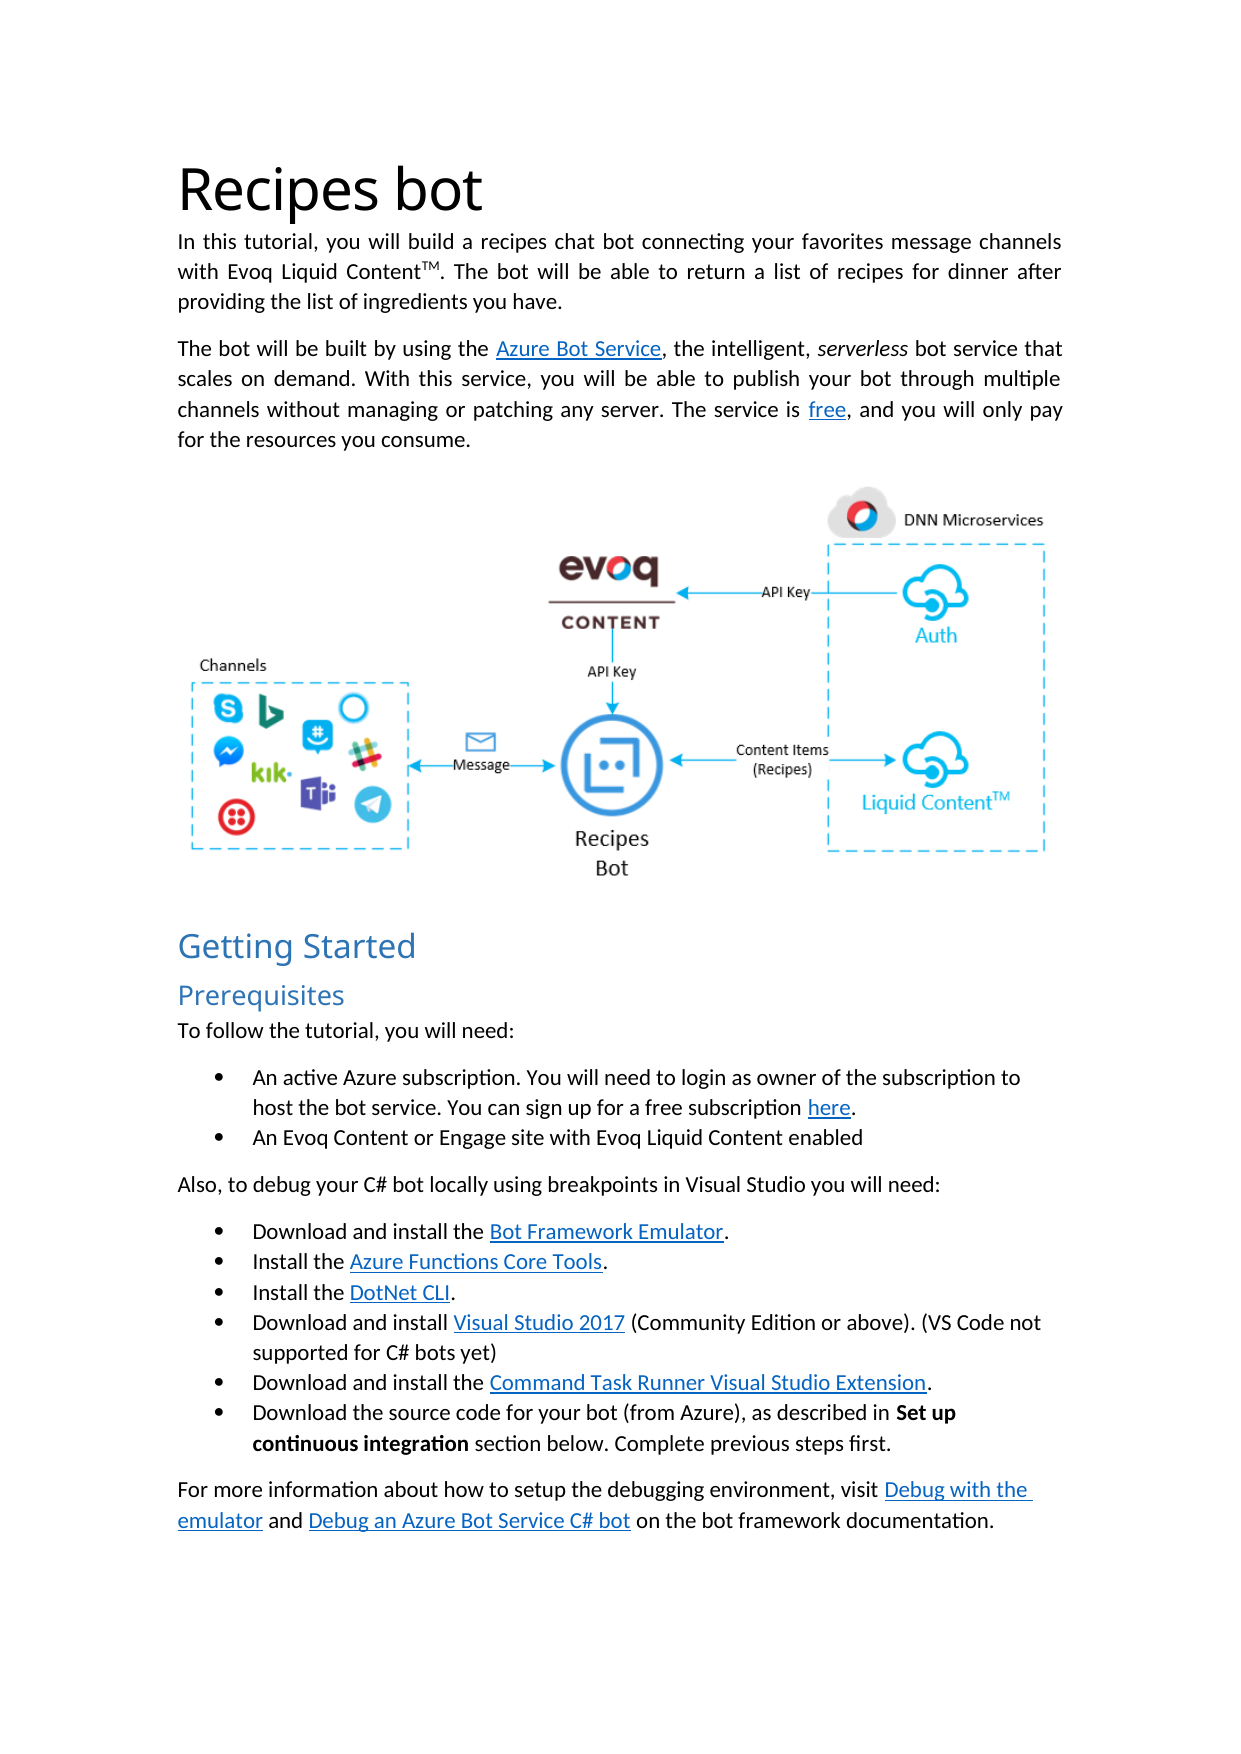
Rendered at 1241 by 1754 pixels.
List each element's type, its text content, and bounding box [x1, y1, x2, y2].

text Also, to debug your C# bot locally using breakpoints in Visual Studio you will need: [177, 1170, 1063, 1198]
text The bot will be built by using the Azure Bot Service, the intelligent, serverless bot service that scales on demand. With this service, you will be able to publish your bot through multiple channels without managing or patching any server. The service is free, and you will only pay for the resources you consume. [177, 334, 1063, 453]
list Download and install the Command Task Runner Visual Studio Extension. [215, 1368, 1063, 1396]
list An active Azure subscription. You will need to login as owner of the subscription to host the bot service. You can sign up for a free subscription here. [215, 1063, 1063, 1121]
text For more information about how to setup the debugging environment, visit Debug with the emulator and Debug an Azure Bot Service C# bot on the bot framework documentation. [177, 1476, 1063, 1534]
picture [177, 471, 1063, 896]
list An Evoq Content or Engage site with Evoq Liquid Content enabled [215, 1123, 1063, 1151]
subtitle Getting Started [177, 923, 1063, 969]
list Install the Azure Functions Core Tools. [215, 1247, 1063, 1275]
list Download the source code for your bot (from Azure), as described in Set up continuous integration section below. Complete previous steps first. [215, 1398, 1063, 1457]
list Download and install Visual Studio 2017 (Community Edition or above). (VS Code not supported for C# bots yet) [215, 1308, 1063, 1366]
subtitle Prerequisites [177, 976, 1063, 1013]
list Install the DotNet CLI. [215, 1278, 1063, 1306]
title Recipes bot [177, 148, 1063, 227]
list Download and install the Bot Framework Emulator. [215, 1217, 1063, 1245]
text To follow the tutorial, you will need: [177, 1016, 1063, 1044]
text In this tutorial, you will build a recipes chat bot connecting your favorites message channels with Evoq Liquid ContentTM. The bot will be able to return a list of recipes for dinner after providing the list of ingredients you have. [177, 227, 1063, 316]
